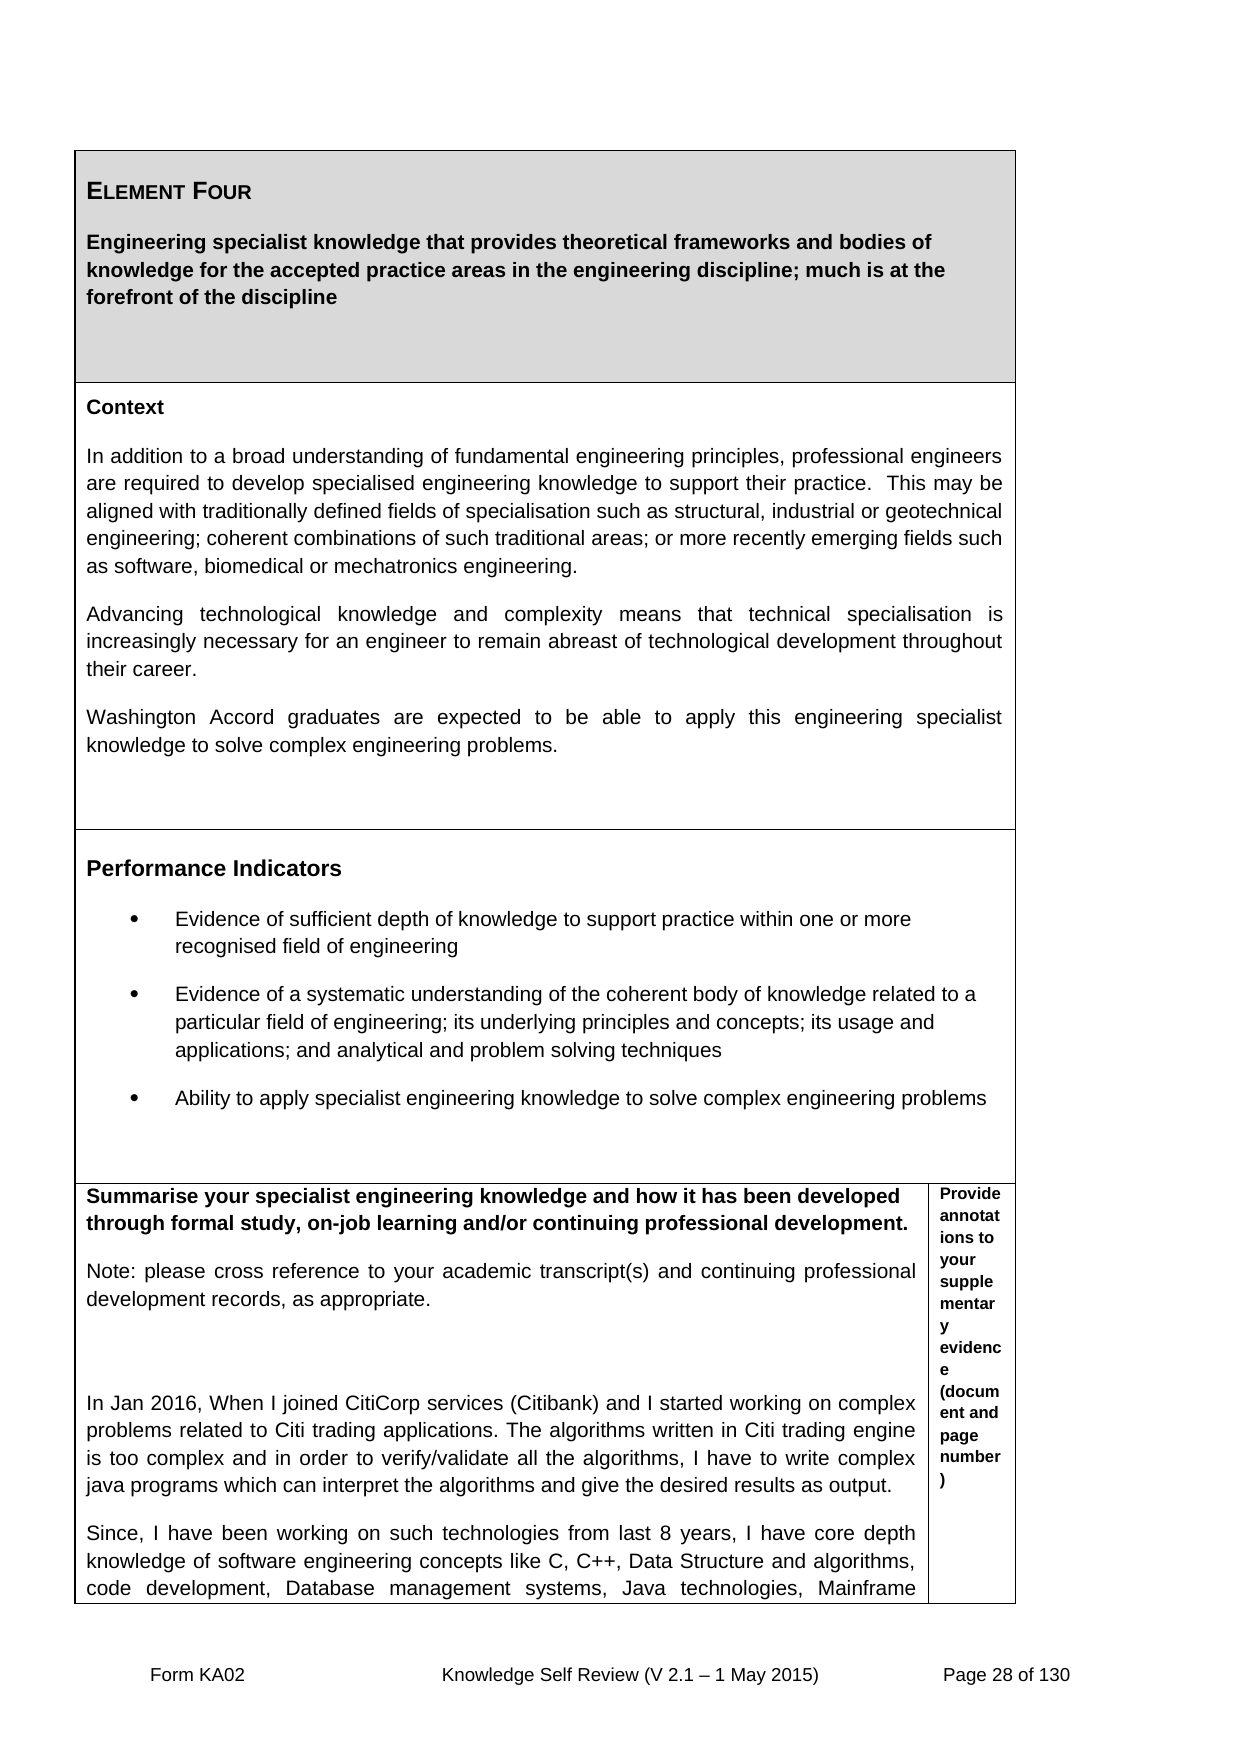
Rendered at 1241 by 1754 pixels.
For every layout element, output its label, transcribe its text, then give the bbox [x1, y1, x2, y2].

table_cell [76, 1184, 928, 1603]
table_cell Context In addition to a broad understanding of fundamental engineering principles, professional engineers are required to develop specialised engineering knowledge to support their practice. This may be aligned with traditionally defined fields of specialisation such as structural, industrial or geotechnical engineering; coherent combinations of such traditional areas; or more recently emerging fields such as software, biomedical or mechatronics engineering. Advancing technological knowledge and complexity means that technical specialisation is increasingly necessary for an engineer to remain abreast of technological development throughout their career. Washington Accord graduates are expected to be able to apply this engineering specialist knowledge to solve complex engineering problems. [76, 383, 1015, 829]
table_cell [929, 1184, 1015, 1603]
table_cell Performance Indicators Evidence of sufficient depth of knowledge to support practice within one or more recognised field of engineering Evidence of a systematic understanding of the coherent body of knowledge related to a particular field of engineering; its underlying principles and concepts; its usage and applications; and analytical and problem solving techniques Ability to apply specialist engineering knowledge to solve complex engineering problems [76, 830, 1015, 1182]
table_header Element Four Engineering specialist knowledge that provides theoretical frameworks and bodies of knowledge for the accepted practice areas in the engineering discipline; much is at the forefront of the discipline [76, 151, 1015, 382]
